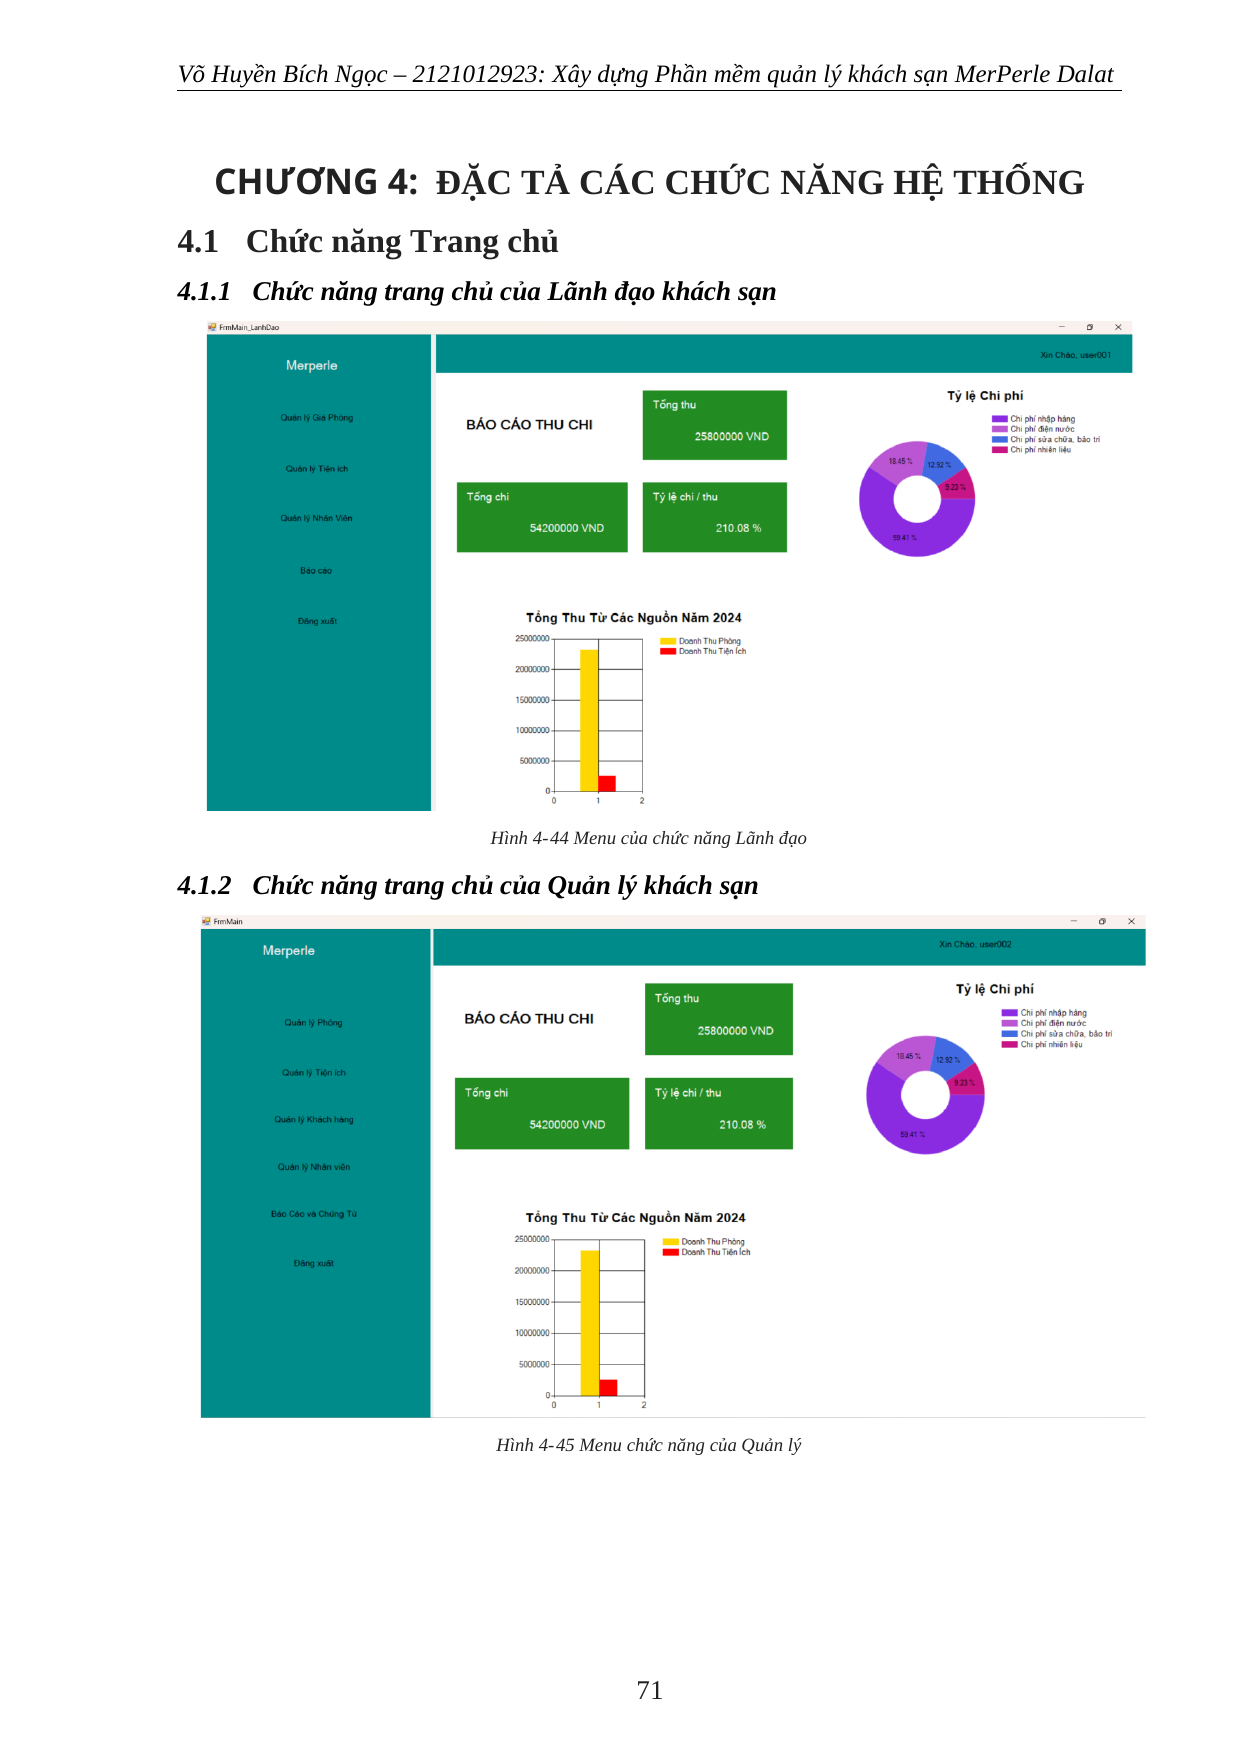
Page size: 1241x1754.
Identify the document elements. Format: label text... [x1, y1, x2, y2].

subtitle ĐẶC TẢ CÁC CHỨC NĂNG HỆ THỐNG [177, 157, 1122, 205]
subtitle Chức năng Trang chủ [177, 221, 1122, 259]
subtitle Chức năng trang chủ của Quản lý khách sạn [177, 869, 1122, 900]
subtitle Chức năng trang chủ của Lãnh đạo khách sạn [177, 275, 1122, 306]
picture [200, 915, 1146, 1418]
picture [206, 321, 1133, 811]
